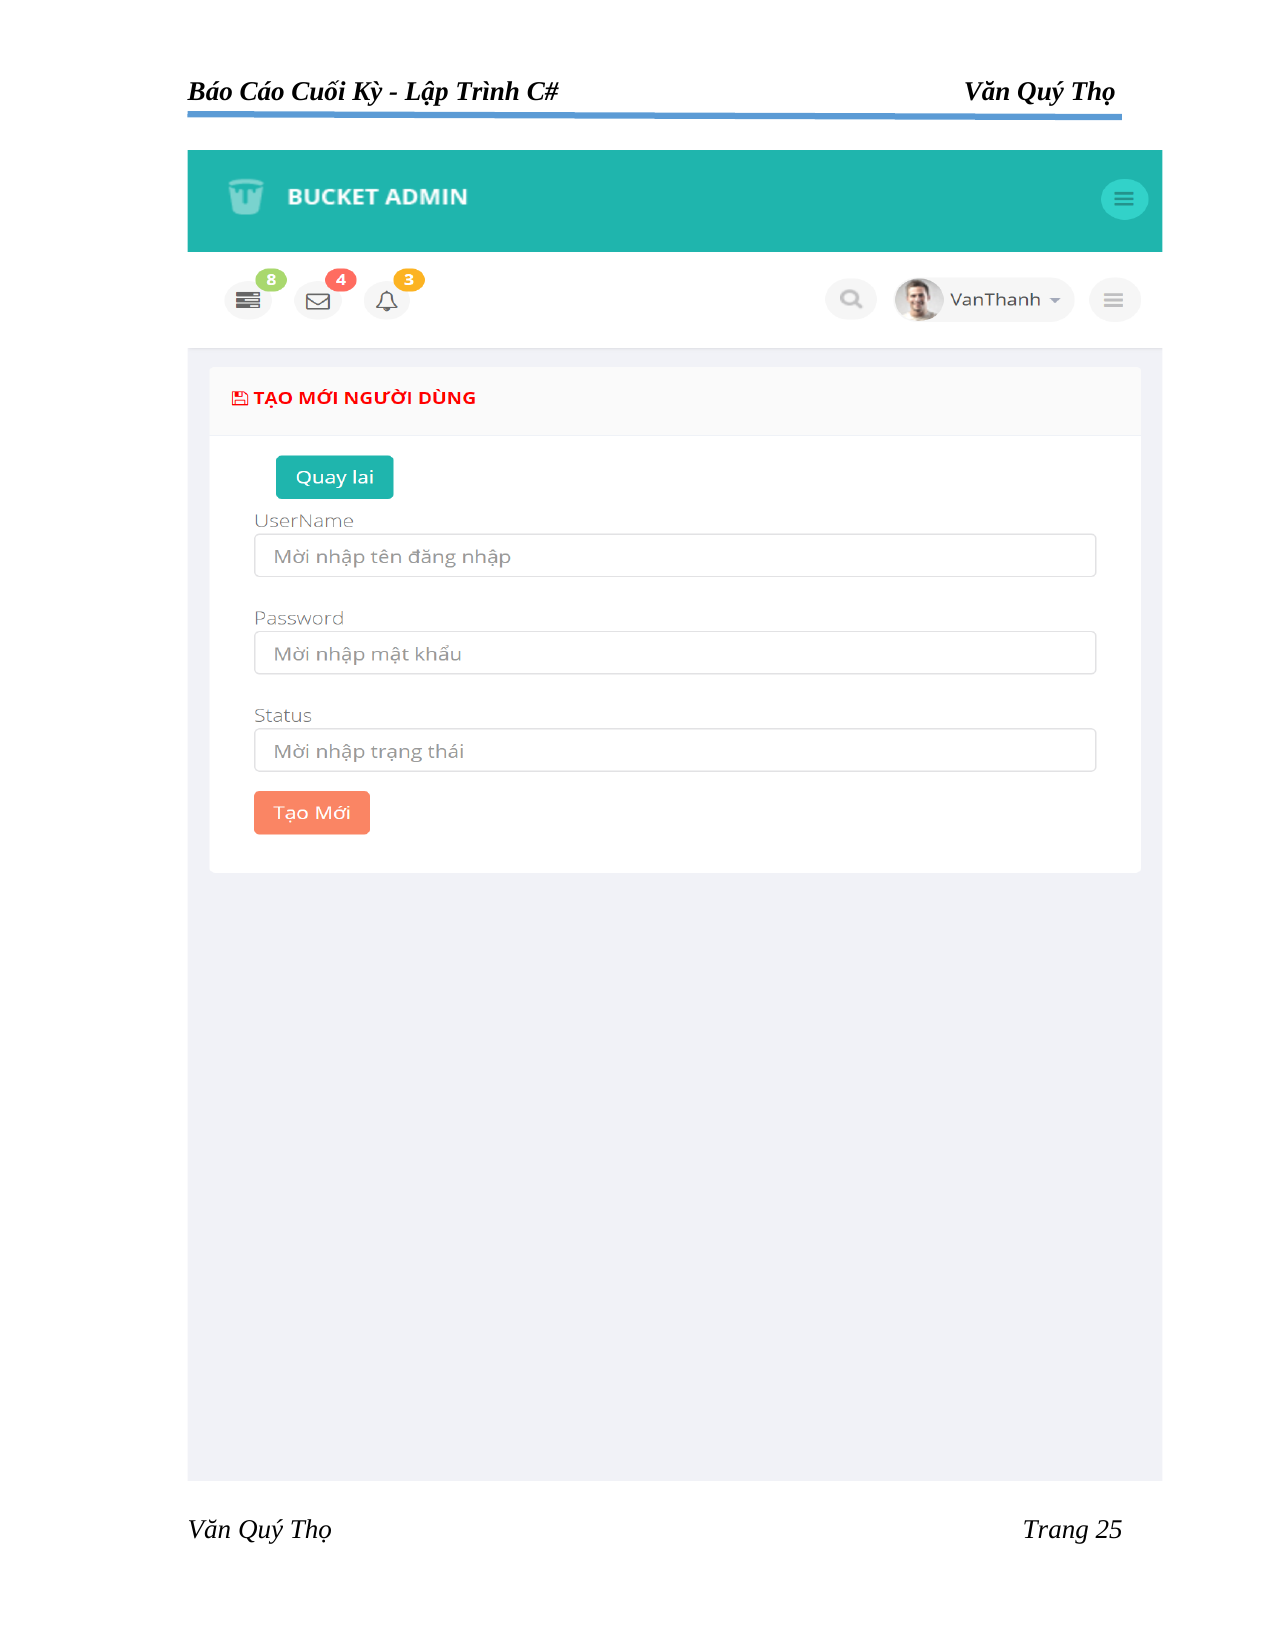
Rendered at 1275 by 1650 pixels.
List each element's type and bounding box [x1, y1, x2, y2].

picture [187, 150, 1163, 1481]
